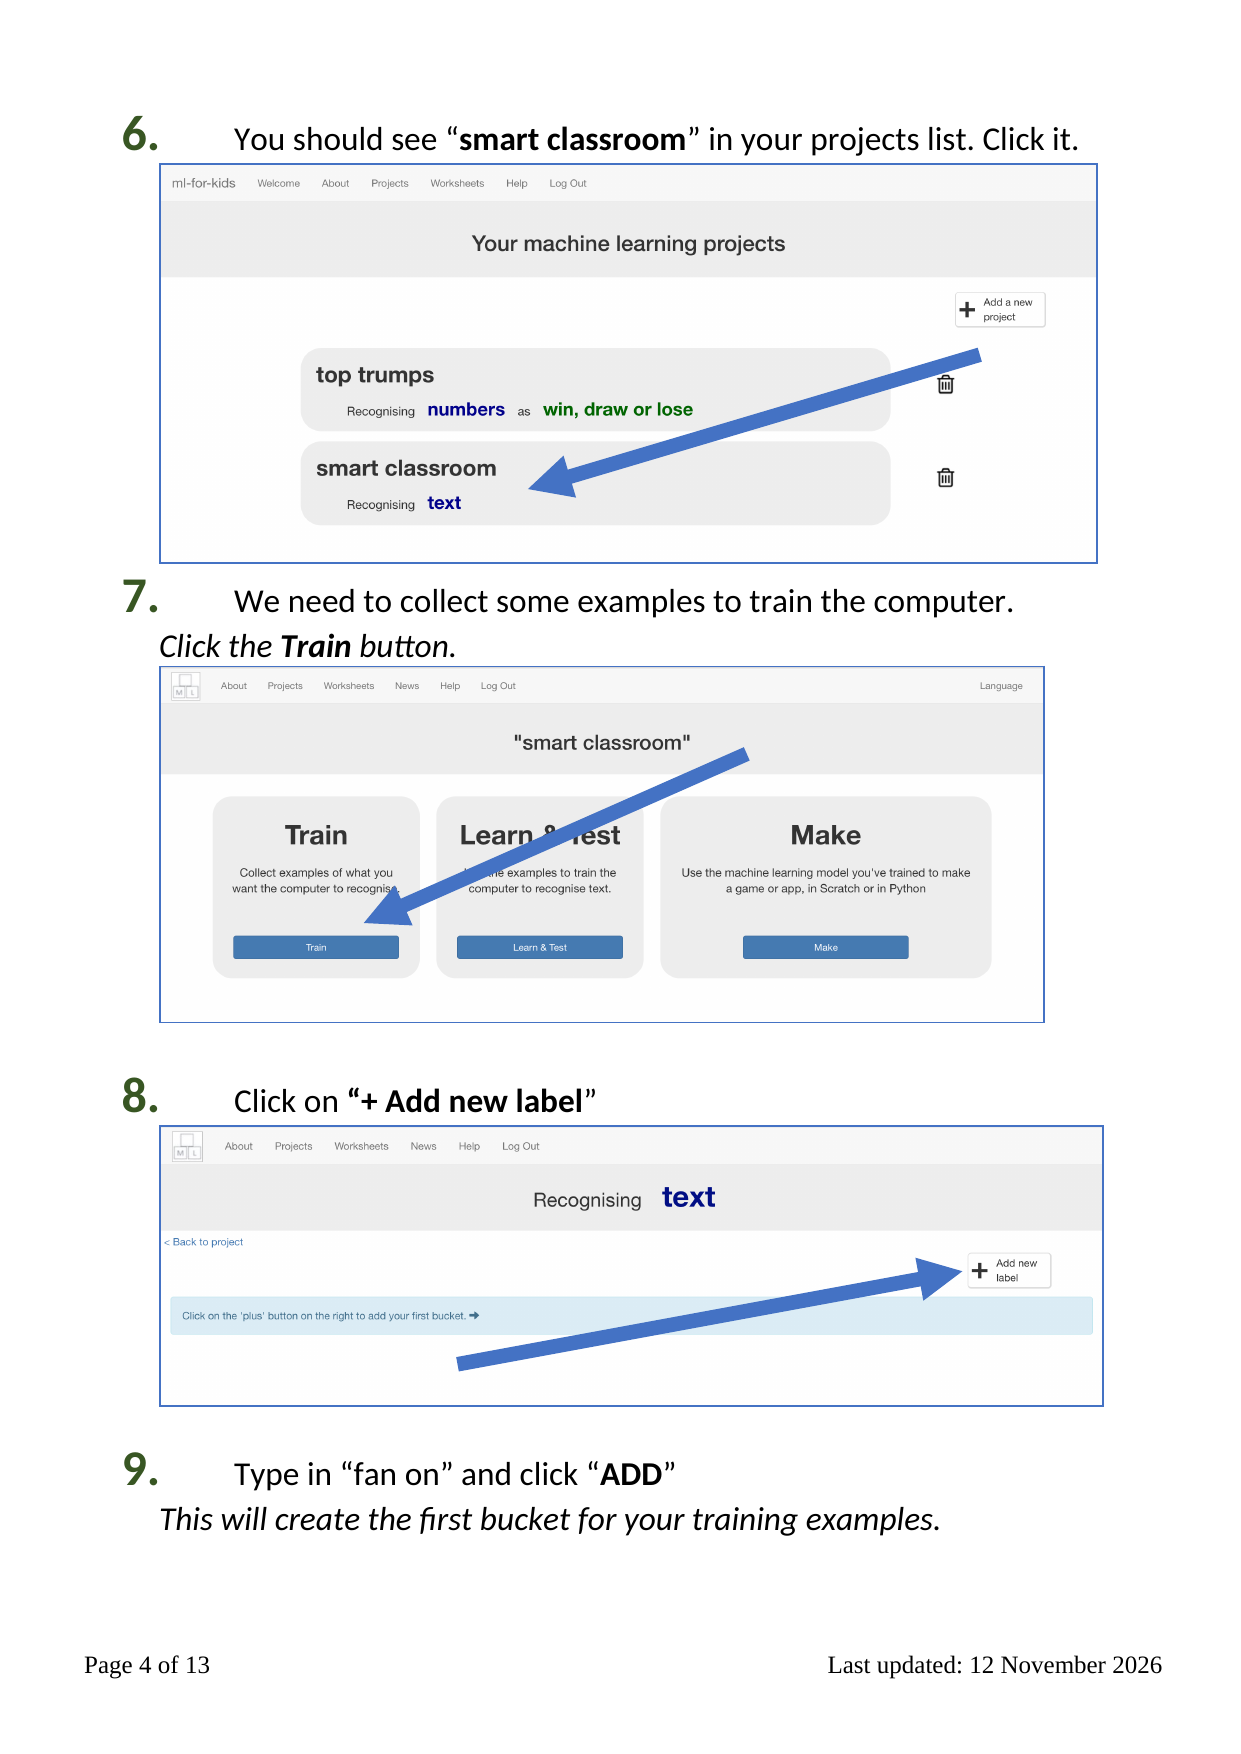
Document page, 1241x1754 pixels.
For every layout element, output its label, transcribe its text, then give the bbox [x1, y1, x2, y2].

picture [161, 165, 1096, 562]
picture [161, 667, 1043, 1022]
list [121, 1437, 1164, 1539]
picture [161, 1127, 1102, 1405]
